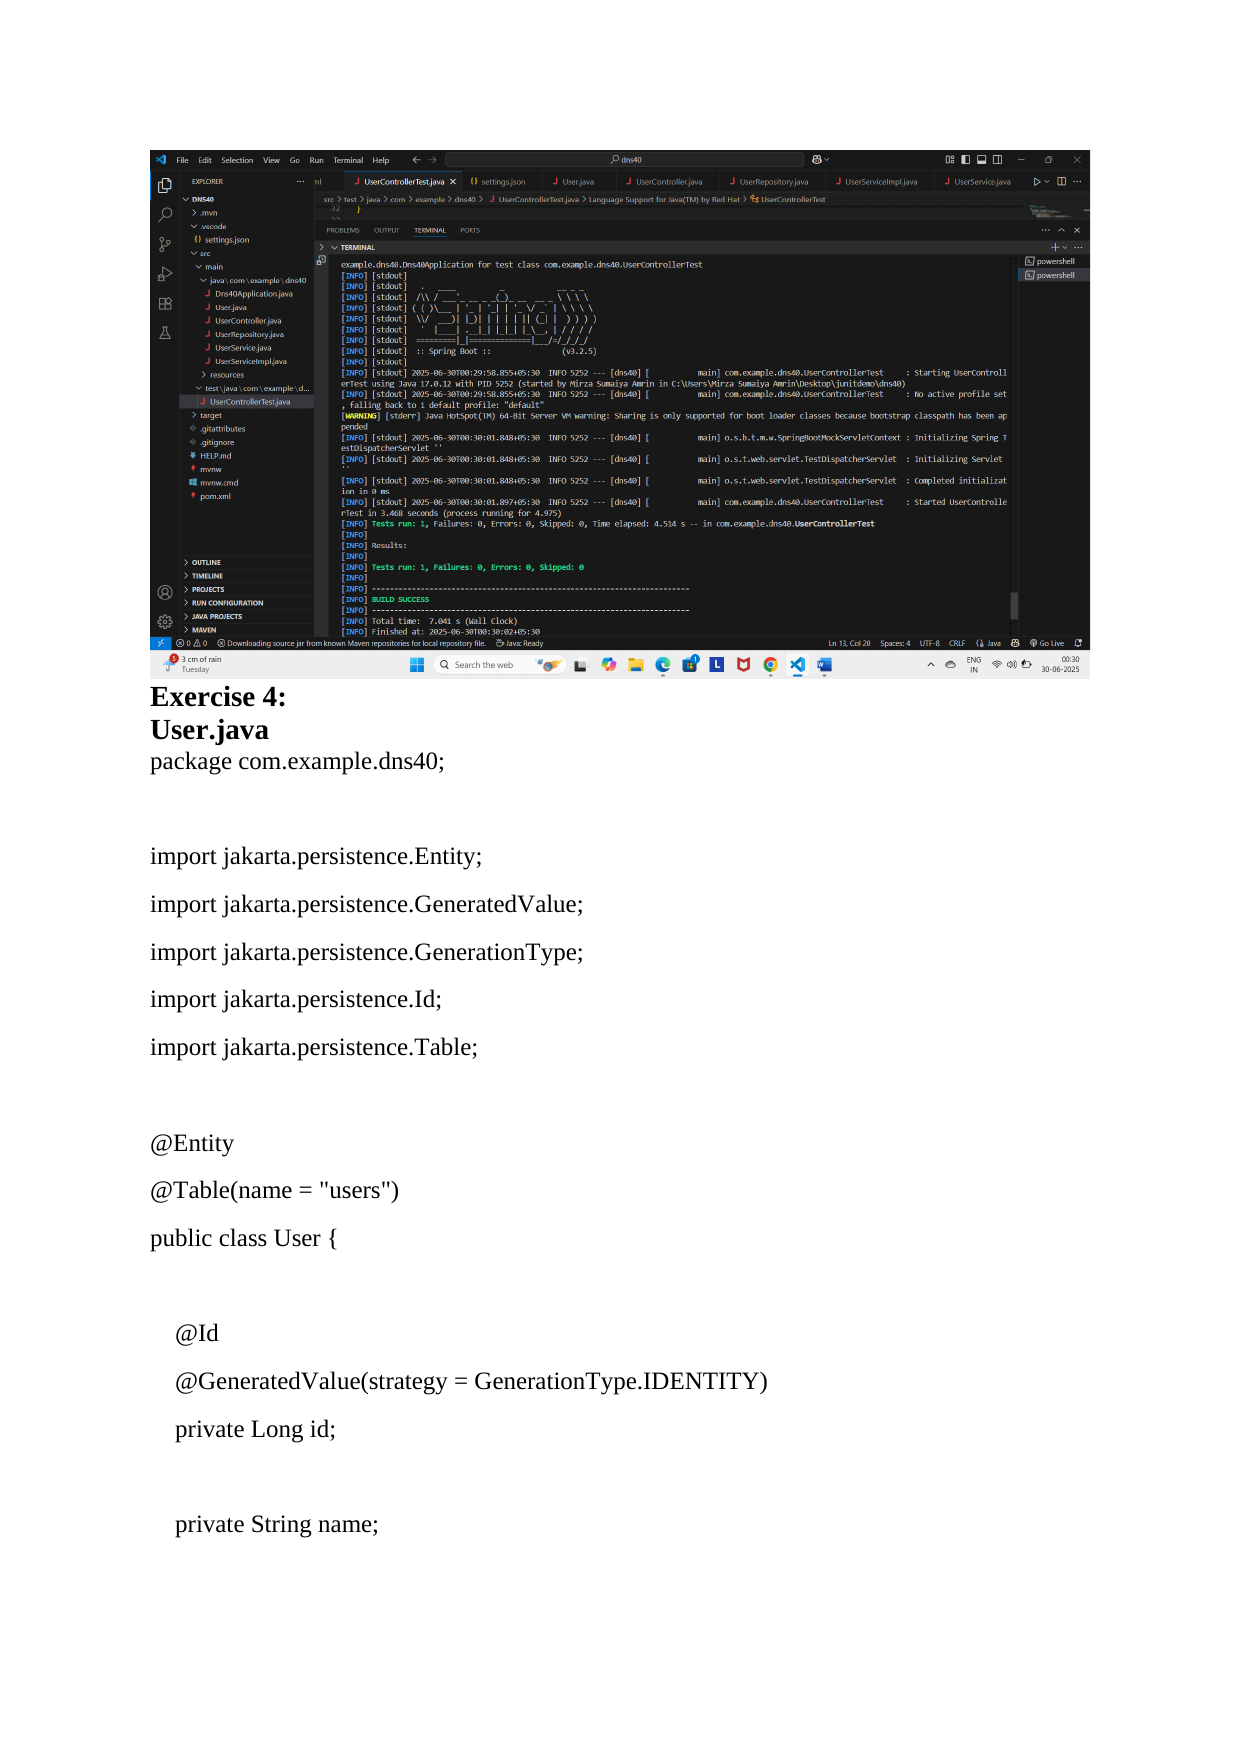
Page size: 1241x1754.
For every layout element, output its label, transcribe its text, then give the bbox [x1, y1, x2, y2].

text package com.example.dns40; [150, 746, 1090, 775]
text public class User { [150, 1223, 1090, 1252]
text private Long id; [150, 1414, 1090, 1443]
text @Entity [150, 1128, 1090, 1156]
text import jakarta.persistence.GenerationType; [150, 937, 1090, 966]
text User.java [150, 712, 1090, 746]
text Exercise 4: [150, 679, 1090, 712]
text private String name; [150, 1509, 1090, 1538]
text @Id [150, 1318, 1090, 1347]
text @GeneratedValue(strategy = GenerationType.IDENTITY) [150, 1366, 1090, 1395]
text import jakarta.persistence.Table; [150, 1032, 1090, 1061]
text import jakarta.persistence.GeneratedValue; [150, 889, 1090, 918]
picture [150, 150, 1091, 679]
text @Table(name = "users") [150, 1175, 1090, 1204]
text import jakarta.persistence.Id; [150, 984, 1090, 1013]
text import jakarta.persistence.Entity; [150, 841, 1090, 870]
